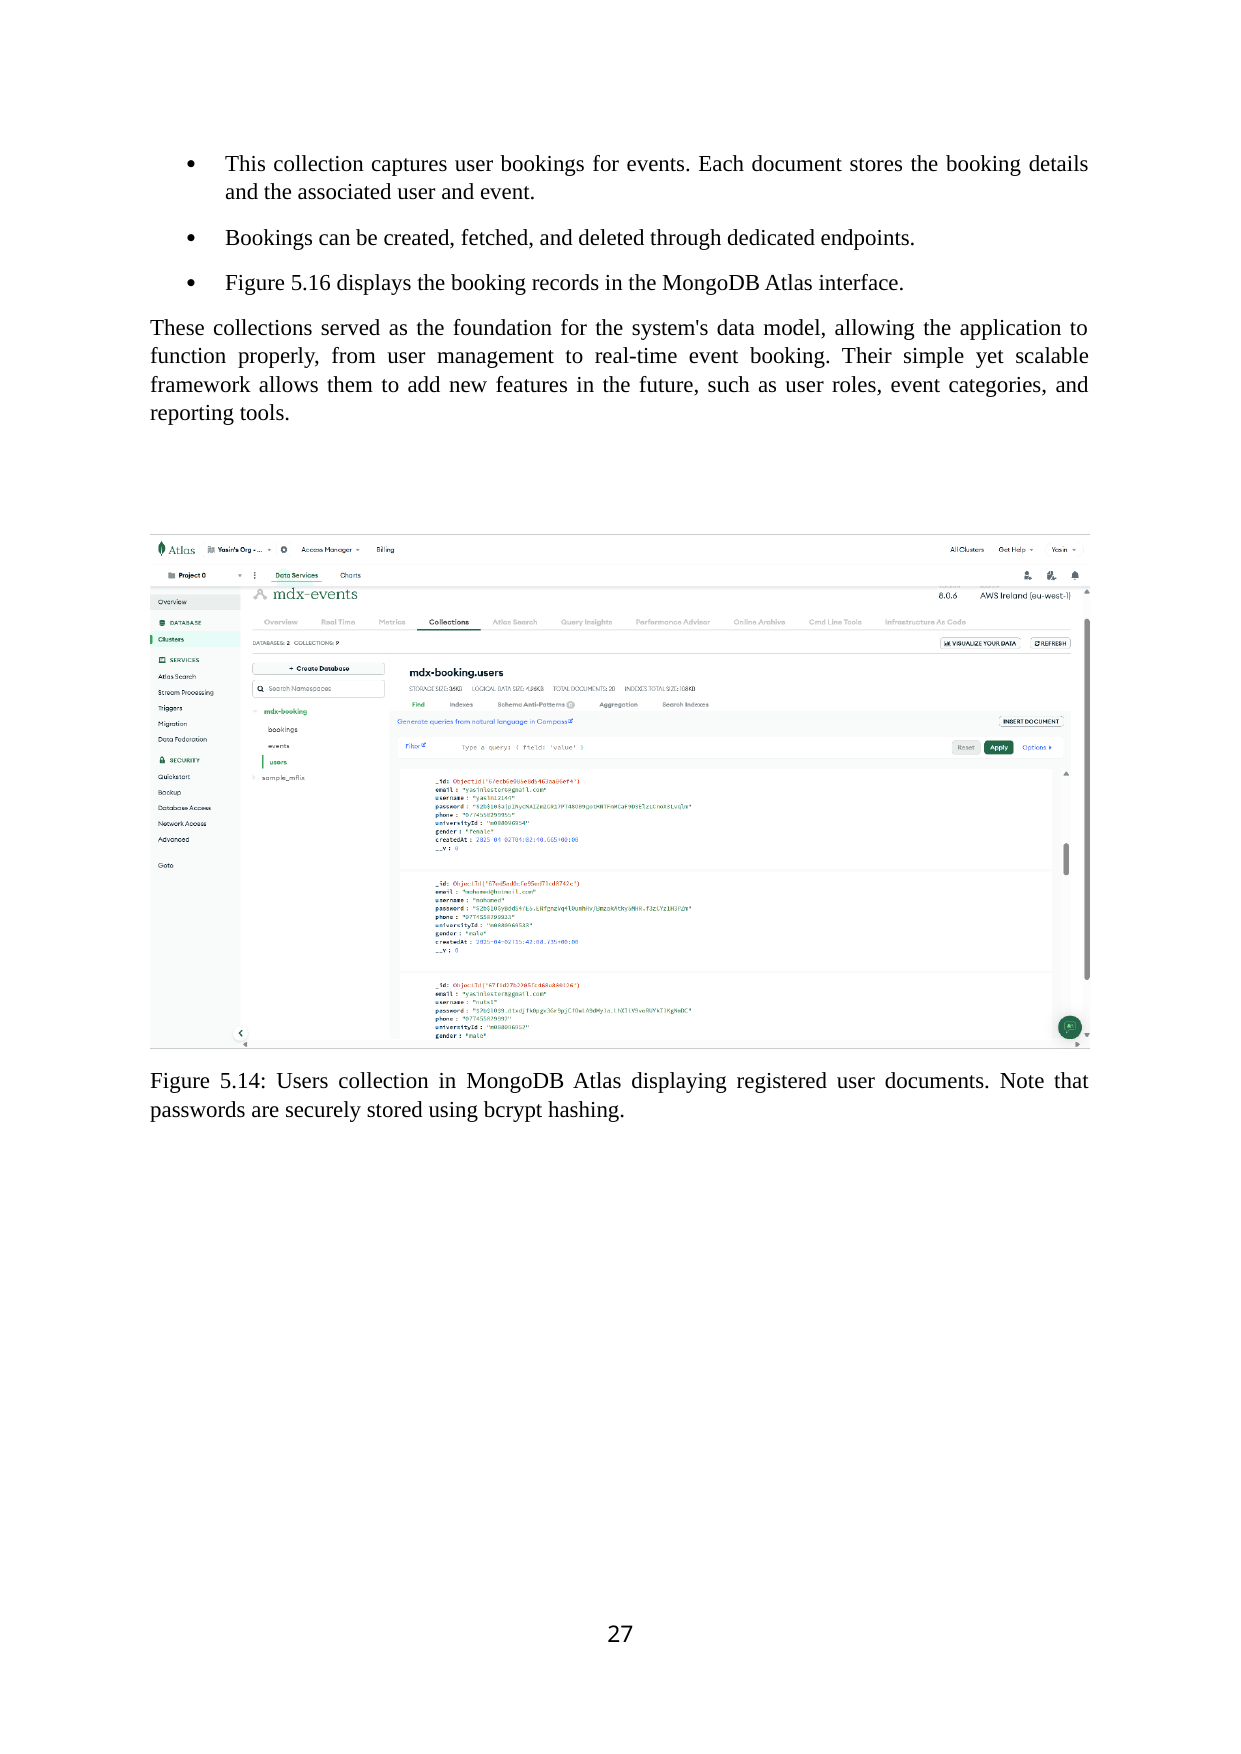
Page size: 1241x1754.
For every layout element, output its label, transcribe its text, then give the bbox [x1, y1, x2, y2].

list Figure 5.16 displays the booking records in the MongoDB Atlas interface. [187, 269, 1090, 295]
picture [150, 534, 1091, 1049]
text Figure 5.14: Users collection in MongoDB Atlas displaying registered user documents. Note that passwords are securely stored using bcrypt hashing. [150, 1068, 1090, 1122]
text These collections served as the foundation for the system's data model, allowing the application to function properly, from user management to real-time event booking. Their simple yet scalable framework allows them to add new features in the future, such as user roles, event categories, and reporting tools. [150, 314, 1090, 425]
list Bookings can be created, fetched, and deleted through dedicated endpoints. [187, 223, 1090, 250]
list This collection captures user bookings for events. Each document stores the booking details and the associated user and event. [187, 150, 1090, 205]
